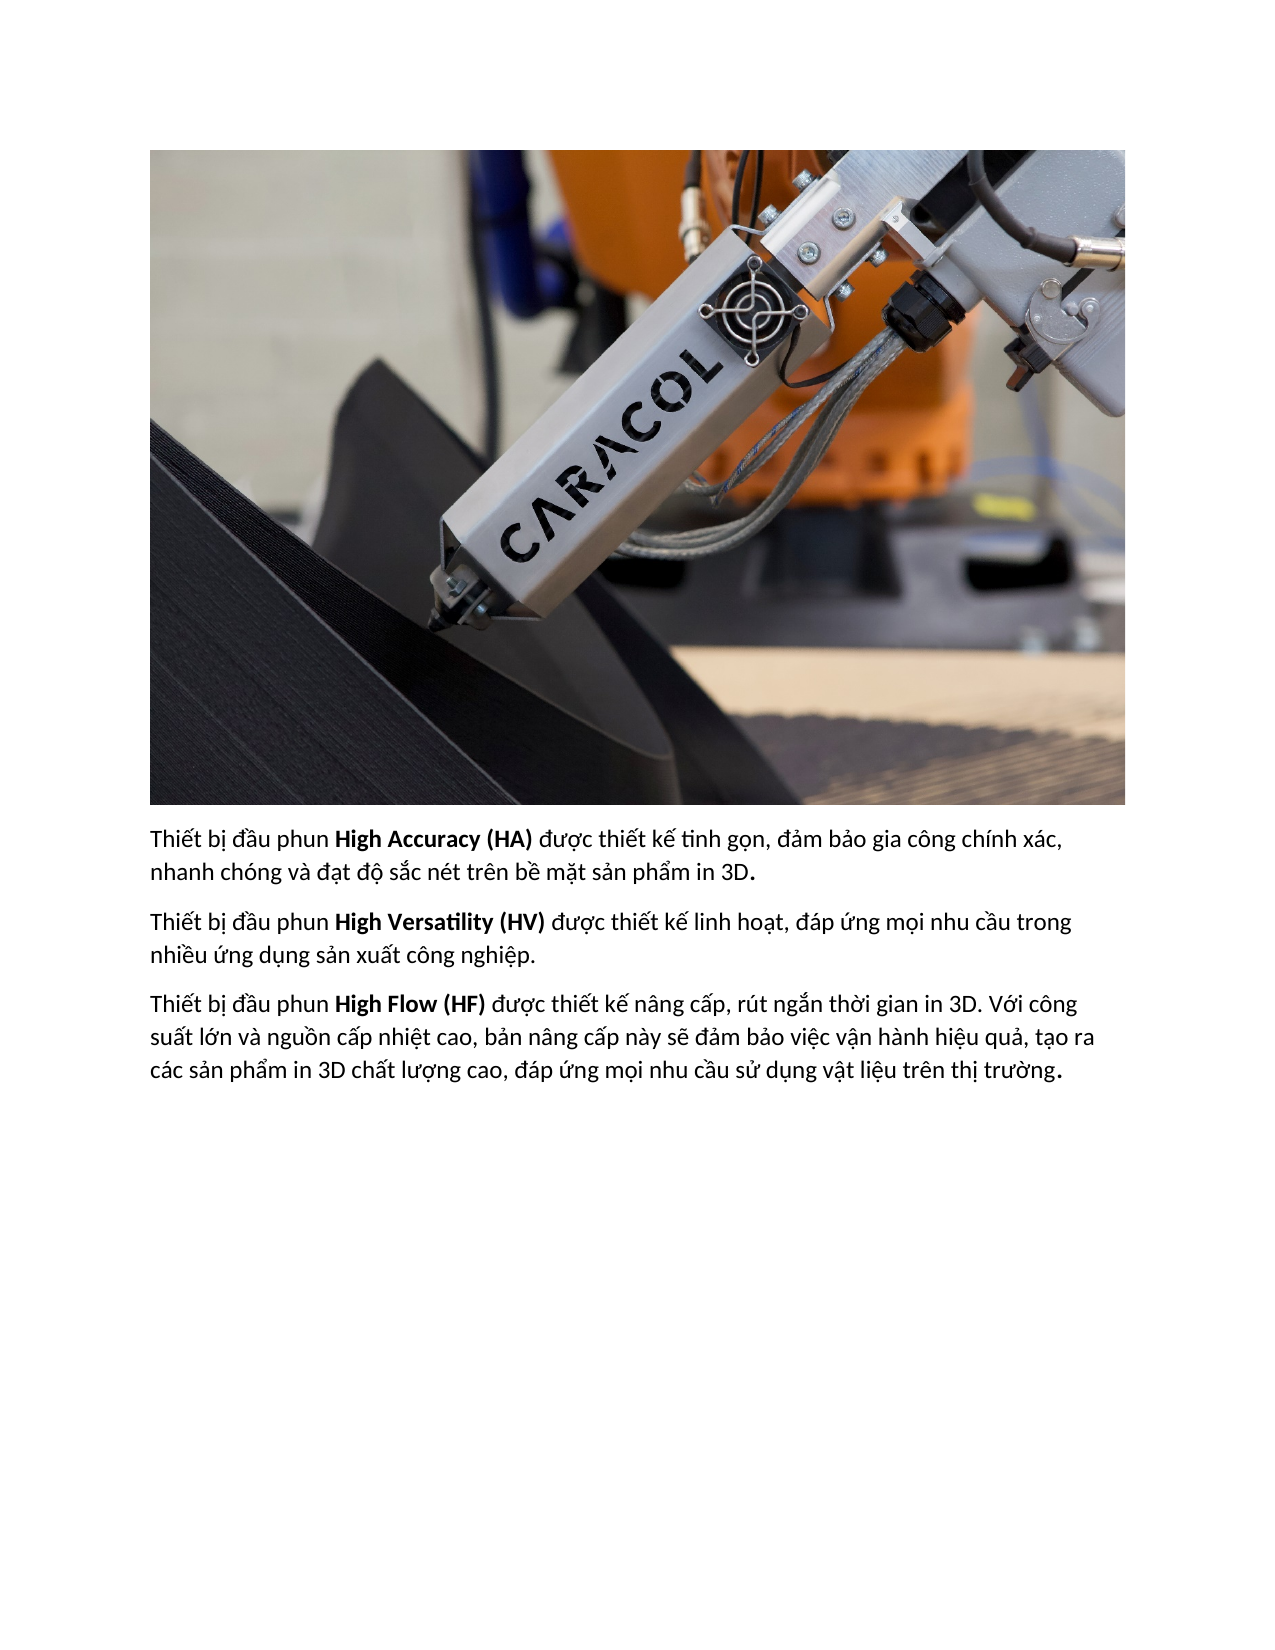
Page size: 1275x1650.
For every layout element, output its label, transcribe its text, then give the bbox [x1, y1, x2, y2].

picture [150, 150, 1125, 805]
text Thiết bị đầu phun High Flow (HF) được thiết kế nâng cấp, rút ngắn thời gian in 3D. Với công suất lớn và nguồn cấp nhiệt cao, bản nâng cấp này sẽ đảm bảo việc vận hành hiệu quả, tạo ra các sản phẩm in 3D chất lượng cao, đáp ứng mọi nhu cầu sử dụng vật liệu trên thị trường. [150, 988, 1125, 1085]
text Thiết bị đầu phun High Versatility (HV) được thiết kế linh hoạt, đáp ứng mọi nhu cầu trong nhiều ứng dụng sản xuất công nghiệp. [150, 906, 1125, 969]
text Thiết bị đầu phun High Accuracy (HA) được thiết kế tinh gọn, đảm bảo gia công chính xác, nhanh chóng và đạt độ sắc nét trên bề mặt sản phẩm in 3D. [150, 823, 1125, 887]
